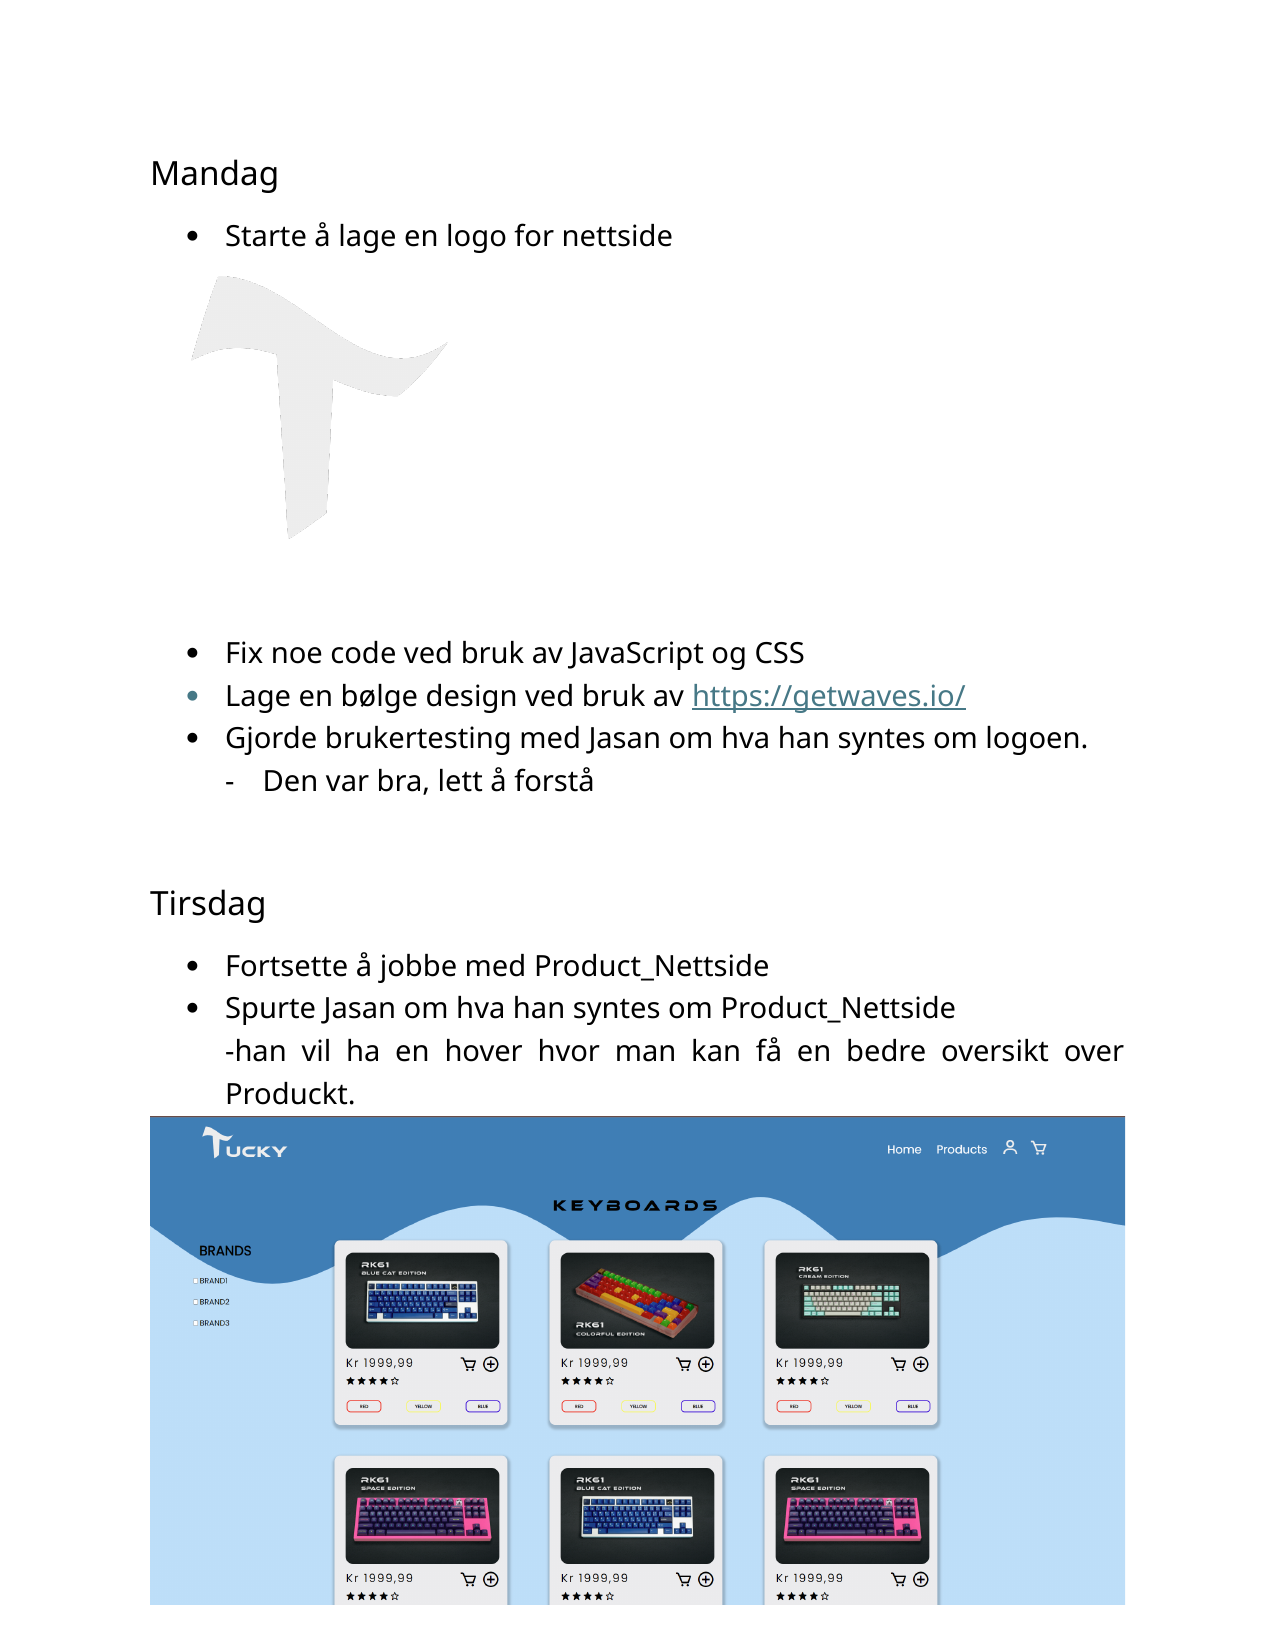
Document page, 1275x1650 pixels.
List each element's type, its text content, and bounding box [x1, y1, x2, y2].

text Mandag [150, 150, 1125, 195]
list Den var bra, lett å forstå [225, 760, 1125, 800]
list Lage en bølge design ved bruk av https://getwaves.io/ [187, 675, 1125, 714]
list Starte å lage en logo for nettside [187, 216, 1125, 255]
picture [191, 276, 448, 539]
list Gjorde brukertesting med Jasan om hva han syntes om logoen. [187, 718, 1125, 757]
list Fix noe code ved bruk av JavaScript og CSS [187, 632, 1125, 672]
list Spurte Jasan om hva han syntes om Product_Nettside [187, 988, 1125, 1027]
list -han vil ha en hover hvor man kan få en bedre oversikt over Produckt. [225, 1031, 1125, 1113]
picture [150, 1116, 1125, 1605]
text Tirsdag [150, 879, 1125, 925]
list Fortsette å jobbe med Product_Nettside [187, 945, 1125, 985]
